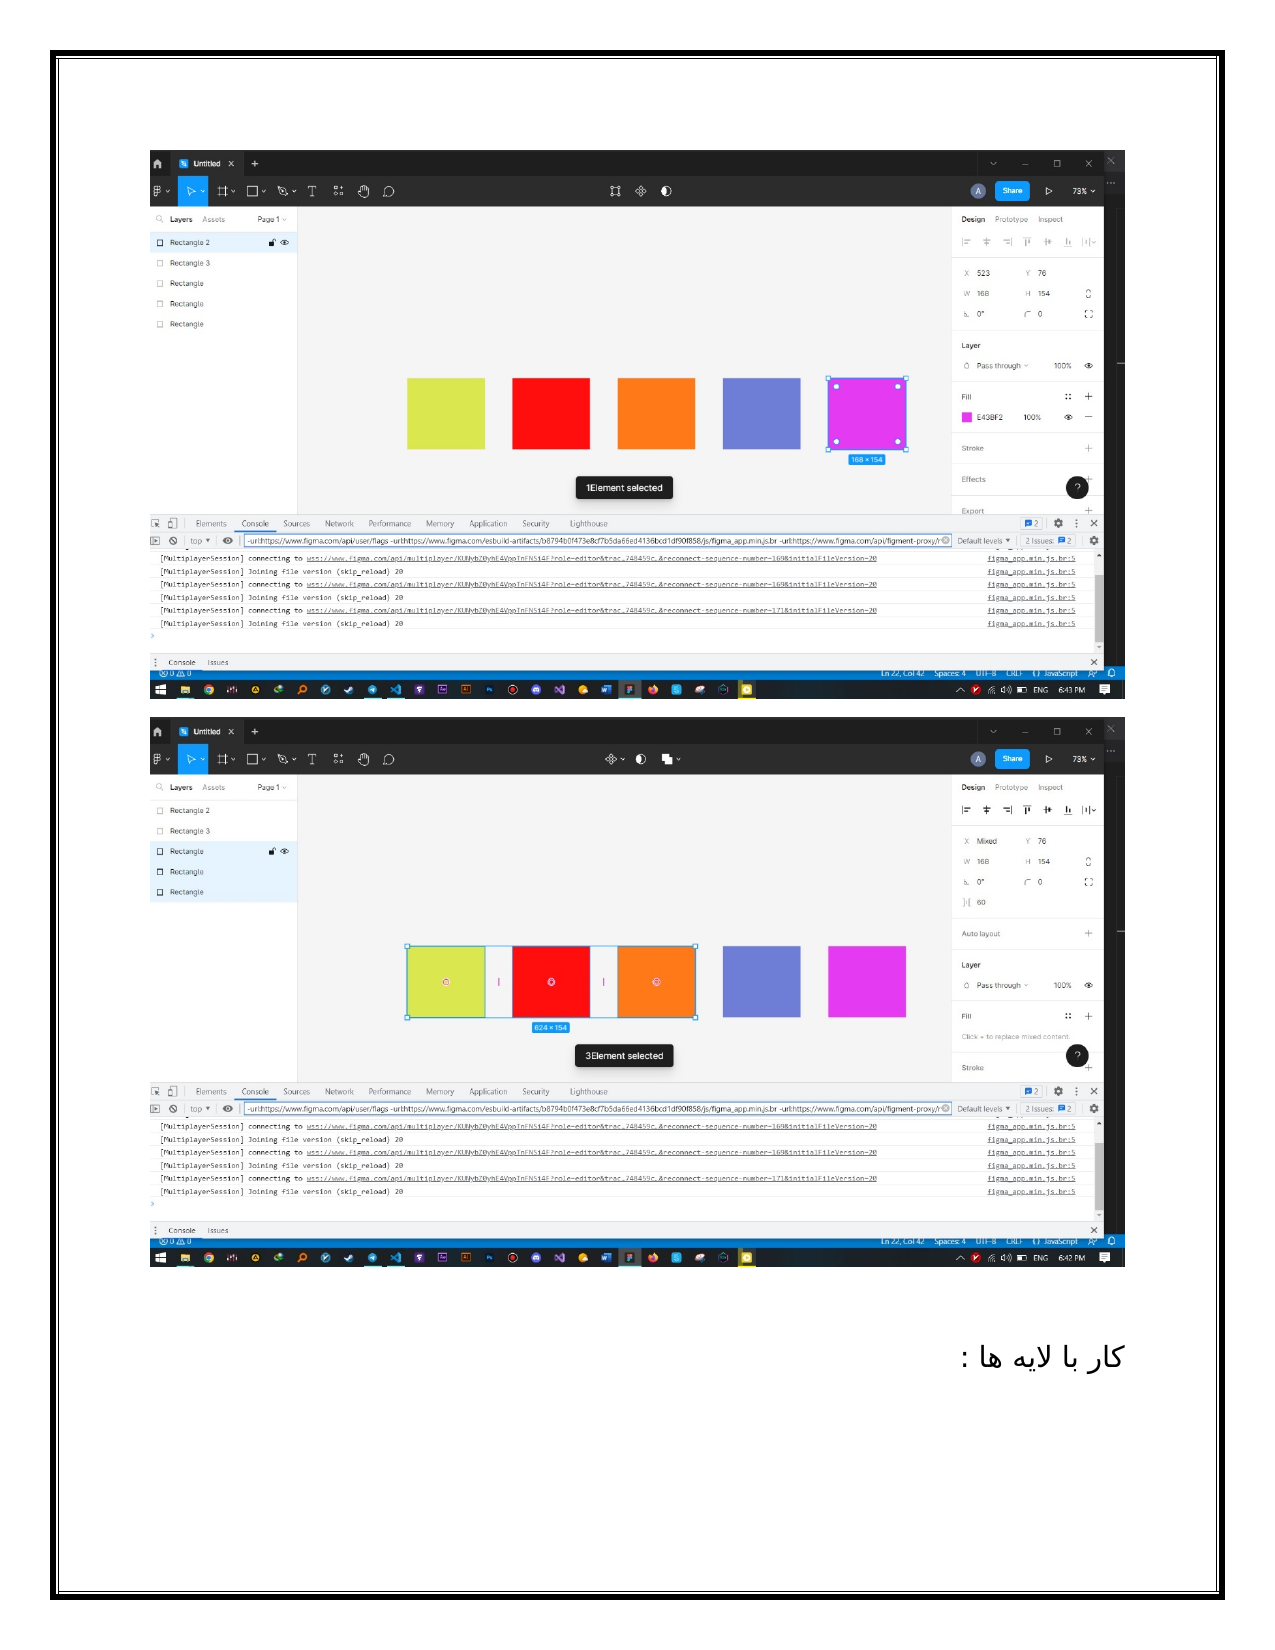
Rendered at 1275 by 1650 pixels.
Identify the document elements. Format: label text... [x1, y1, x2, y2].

picture [150, 717, 1125, 1267]
picture [150, 150, 1125, 699]
text کار با لایه ها : [150, 1341, 1125, 1375]
